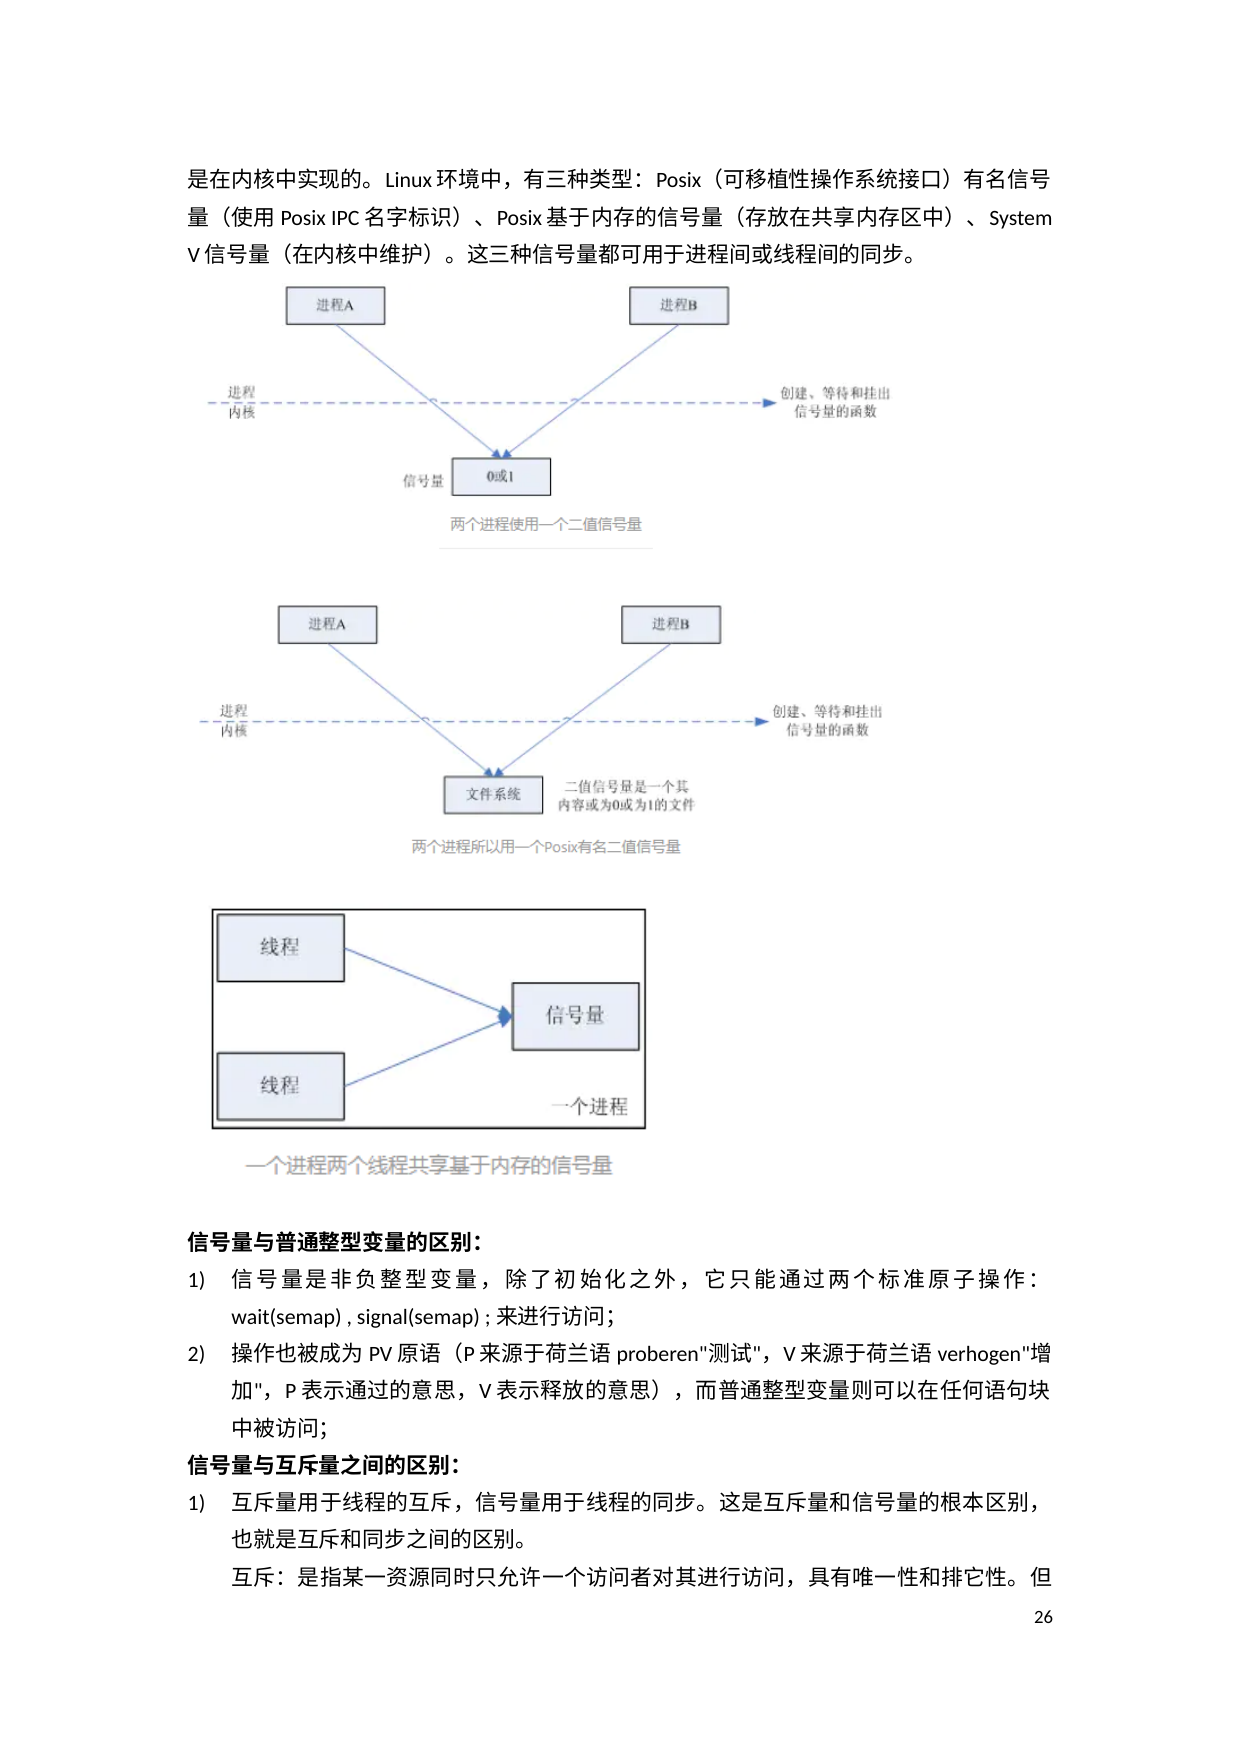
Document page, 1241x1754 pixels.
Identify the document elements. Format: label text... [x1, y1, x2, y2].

text 信号量与普通整型变量的区别： [187, 1224, 1053, 1257]
picture [187, 895, 664, 1192]
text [187, 162, 1053, 269]
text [187, 1559, 1053, 1592]
list 信号量是非负整型变量，除了初始化之外，它只能通过两个标准原子操作：wait(semap) , signal(semap) ; 来进行访问； [187, 1261, 1053, 1331]
picture [187, 273, 912, 867]
list 互斥量用于线程的互斥，信号量用于线程的同步。这是互斥量和信号量的根本区别，也就是互斥和同步之间的区别。 [187, 1485, 1053, 1554]
text 信号量与互斥量之间的区别： [187, 1448, 1053, 1480]
list 操作也被成为PV原语（P来源于荷兰语proberen"测试"，V来源于荷兰语verhogen"增加"，P表示通过的意思，V表示释放的意思），而普通整型变量则可以在任何语句块中被访问； [187, 1336, 1053, 1443]
